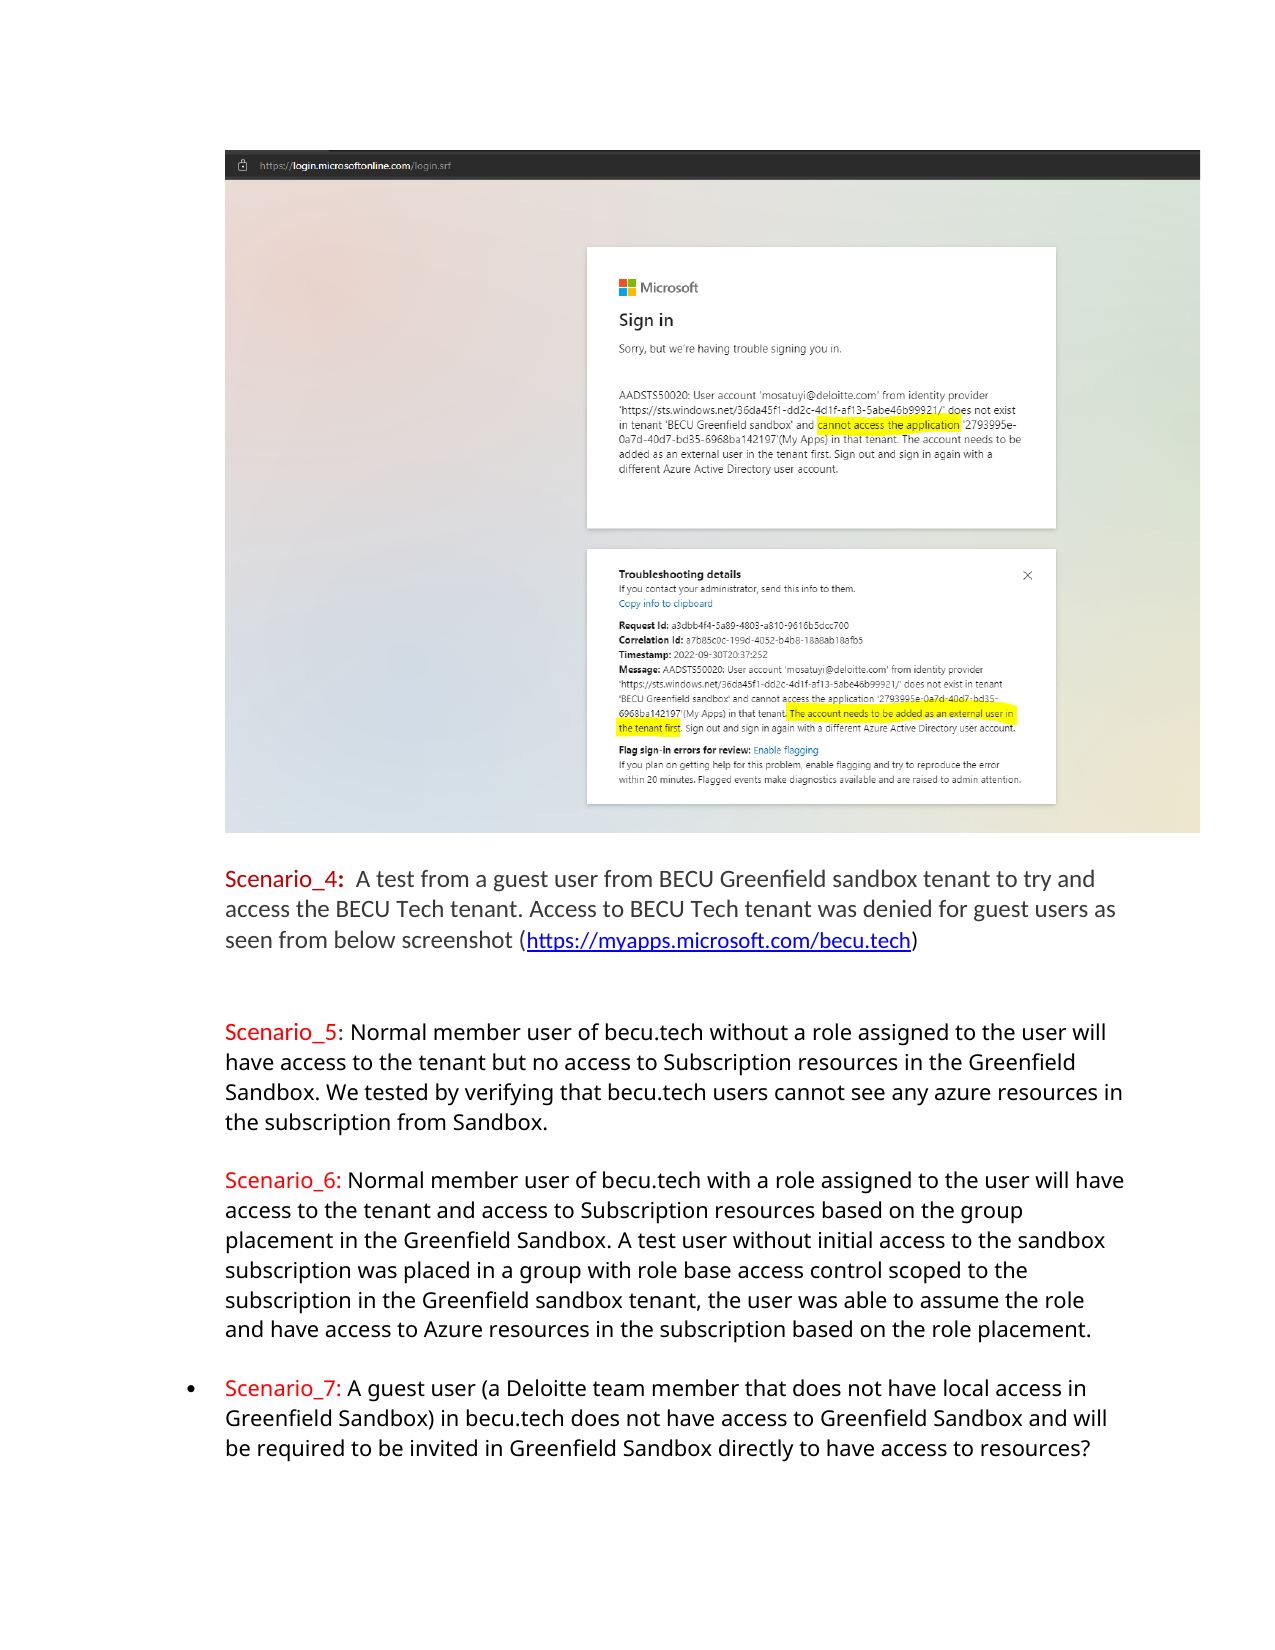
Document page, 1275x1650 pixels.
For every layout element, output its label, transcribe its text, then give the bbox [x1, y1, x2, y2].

text Scenario_6: Normal member user of becu.tech with a role assigned to the user will have access to the tenant and access to Subscription resources based on the group placement in the Greenfield Sandbox. A test user without initial access to the sandbox subscription was placed in a group with role base access control scoped to the subscription in the Greenfield sandbox tenant, the user was able to assume the role and have access to Azure resources in the subscription based on the role placement. [225, 1165, 1125, 1344]
picture [225, 150, 1200, 833]
list Scenario_4: A test from a guest user from BECU Greenfield sandbox tenant to try and access the BECU Tech tenant. Access to BECU Tech tenant was denied for guest users as seen from below screenshot (https://myapps.microsoft.com/becu.tech) [225, 863, 1125, 954]
list Scenario_7: A guest user (a Deloitte team member that does not have local access in Greenfield Sandbox) in becu.tech does not have access to Greenfield Sandbox and will be required to be invited in Greenfield Sandbox directly to have access to resources? [187, 1373, 1125, 1463]
text Scenario_5: Normal member user of becu.tech without a role assigned to the user will have access to the tenant but no access to Subscription resources in the Greenfield Sandbox. We tested by verifying that becu.tech users cannot see any azure resources in the subscription from Sandbox. [225, 1016, 1125, 1136]
